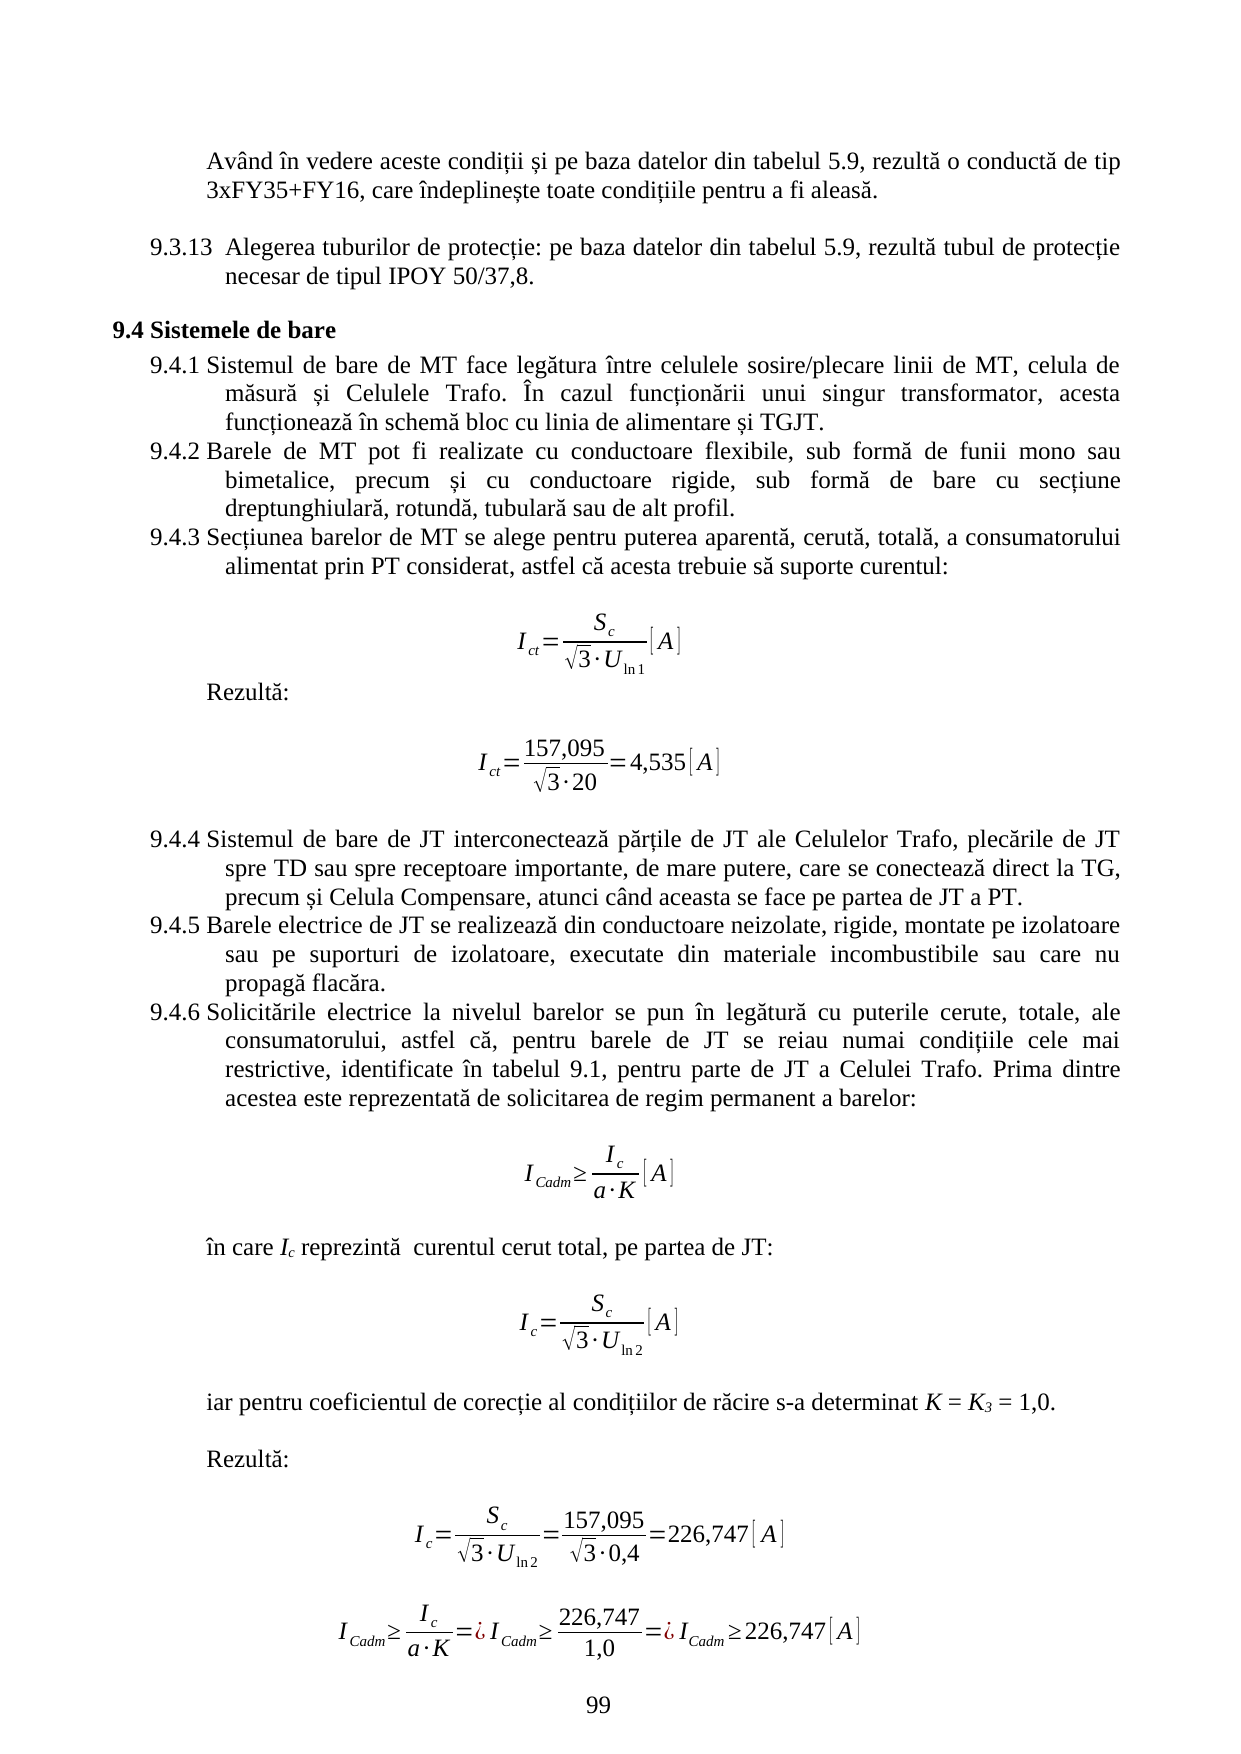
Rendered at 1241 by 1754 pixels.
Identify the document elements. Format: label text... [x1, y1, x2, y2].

list Alegerea tuburilor de protecție: pe baza datelor din tabelul 5.9, rezultă tubul de protecție necesar de tipul IPOY 50/37,8. [150, 232, 1122, 290]
text iar pentru coeficientul de corecție al condițiilor de răcire s-a determinat K = K3 = 1,0. [206, 1387, 1122, 1416]
text Rezultă: [206, 1444, 1122, 1473]
list Sistemul de bare de JT interconectează părțile de JT ale Celulelor Trafo, plecările de JT spre TD sau spre receptoare importante, de mare putere, care se conectează direct la TG, precum și Celula Compensare, atunci când aceasta se face pe partea de JT a PT. [150, 824, 1122, 911]
text Având în vedere aceste condiții și pe baza datelor din tabelul 5.9, rezultă o conductă de tip 3xFY35+FY16, care îndeplinește toate condițiile pentru a fi aleasă. [206, 146, 1122, 203]
text în care Ic reprezintă curentul cerut total, pe partea de JT: [206, 1232, 1122, 1261]
list Barele electrice de JT se realizează din conductoare neizolate, rigide, montate pe izolatoare sau pe suporturi de izolatoare, executate din materiale incombustibile sau care nu propagă flacăra. [150, 911, 1122, 997]
text Rezultă: [206, 677, 1122, 706]
subtitle Sistemele de bare [112, 315, 1122, 343]
list Secțiunea barelor de MT se alege pentru puterea aparentă, cerută, totală, a consumatorului alimentat prin PT considerat, astfel că acesta trebuie să suporte curentul: [150, 522, 1122, 580]
list Sistemul de bare de MT face legătura între celulele sosire/plecare linii de MT, celula de măsură și Celulele Trafo. În cazul funcționării unui singur transformator, acesta funcționează în schemă bloc cu linia de alimentare și TGJT. [150, 350, 1122, 436]
list Solicitările electrice la nivelul barelor se pun în legătură cu puterile cerute, totale, ale consumatorului, astfel că, pentru barele de JT se reiau numai condițiile cele mai restrictive, identificate în tabelul 9.1, pentru parte de JT a Celulei Trafo. Prima dintre acestea este reprezentată de solicitarea de regim permanent a barelor: [150, 997, 1122, 1112]
list Barele de MT pot fi realizate cu conductoare flexibile, sub formă de funii mono sau bimetalice, precum și cu conductoare rigide, sub formă de bare cu secțiune dreptunghiulară, rotundă, tubulară sau de alt profil. [150, 436, 1122, 522]
